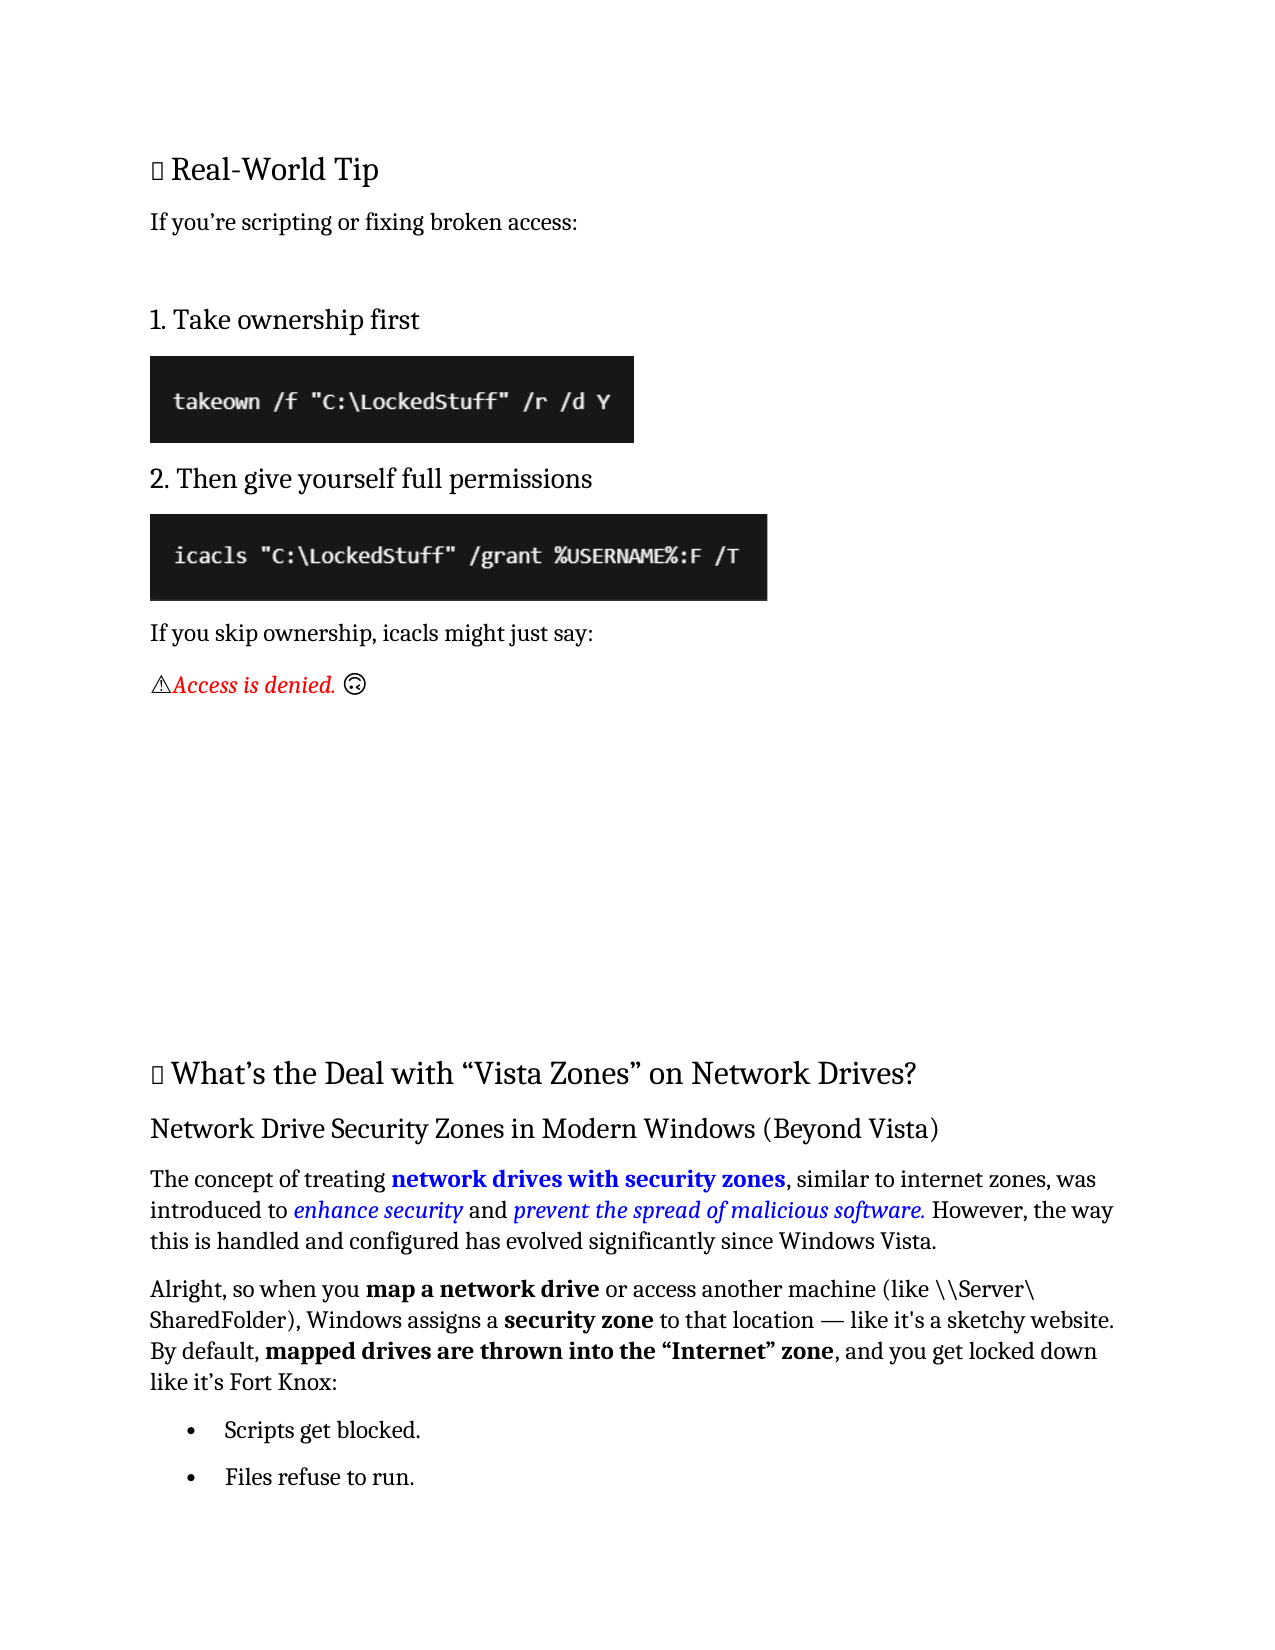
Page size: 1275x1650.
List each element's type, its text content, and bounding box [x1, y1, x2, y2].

text Alright, so when you map a network drive or access another machine (like \\Server\SharedFolder), Windows assigns a security zone to that location — like it's a sketchy website. By default, mapped drives are thrown into the “Internet” zone, and you get locked down like it’s Fort Knox: [150, 1275, 1125, 1397]
picture [150, 356, 634, 443]
text Access is denied. 🙃 [150, 667, 1125, 701]
text The concept of treating network drives with security zones, similar to internet zones, was introduced to enhance security and prevent the spread of malicious software. However, the way this is handled and configured has evolved significantly since Windows Vista. [150, 1165, 1125, 1256]
text 2. Then give yourself full permissions [150, 462, 1125, 495]
text 🚨 What’s the Deal with “Vista Zones” on Network Drives? [150, 1054, 1125, 1092]
text Network Drive Security Zones in Modern Windows (Beyond Vista) [150, 1112, 1125, 1146]
list Scripts get blocked. [187, 1416, 1125, 1444]
text 1. Take ownership first [150, 303, 1125, 337]
text 🧪 Real-World Tip [150, 150, 1125, 188]
picture [150, 514, 768, 601]
text If you’re scripting or fixing broken access: [150, 208, 1125, 237]
list Files refuse to run. [187, 1463, 1125, 1492]
text If you skip ownership, icacls might just say: [150, 619, 1125, 648]
